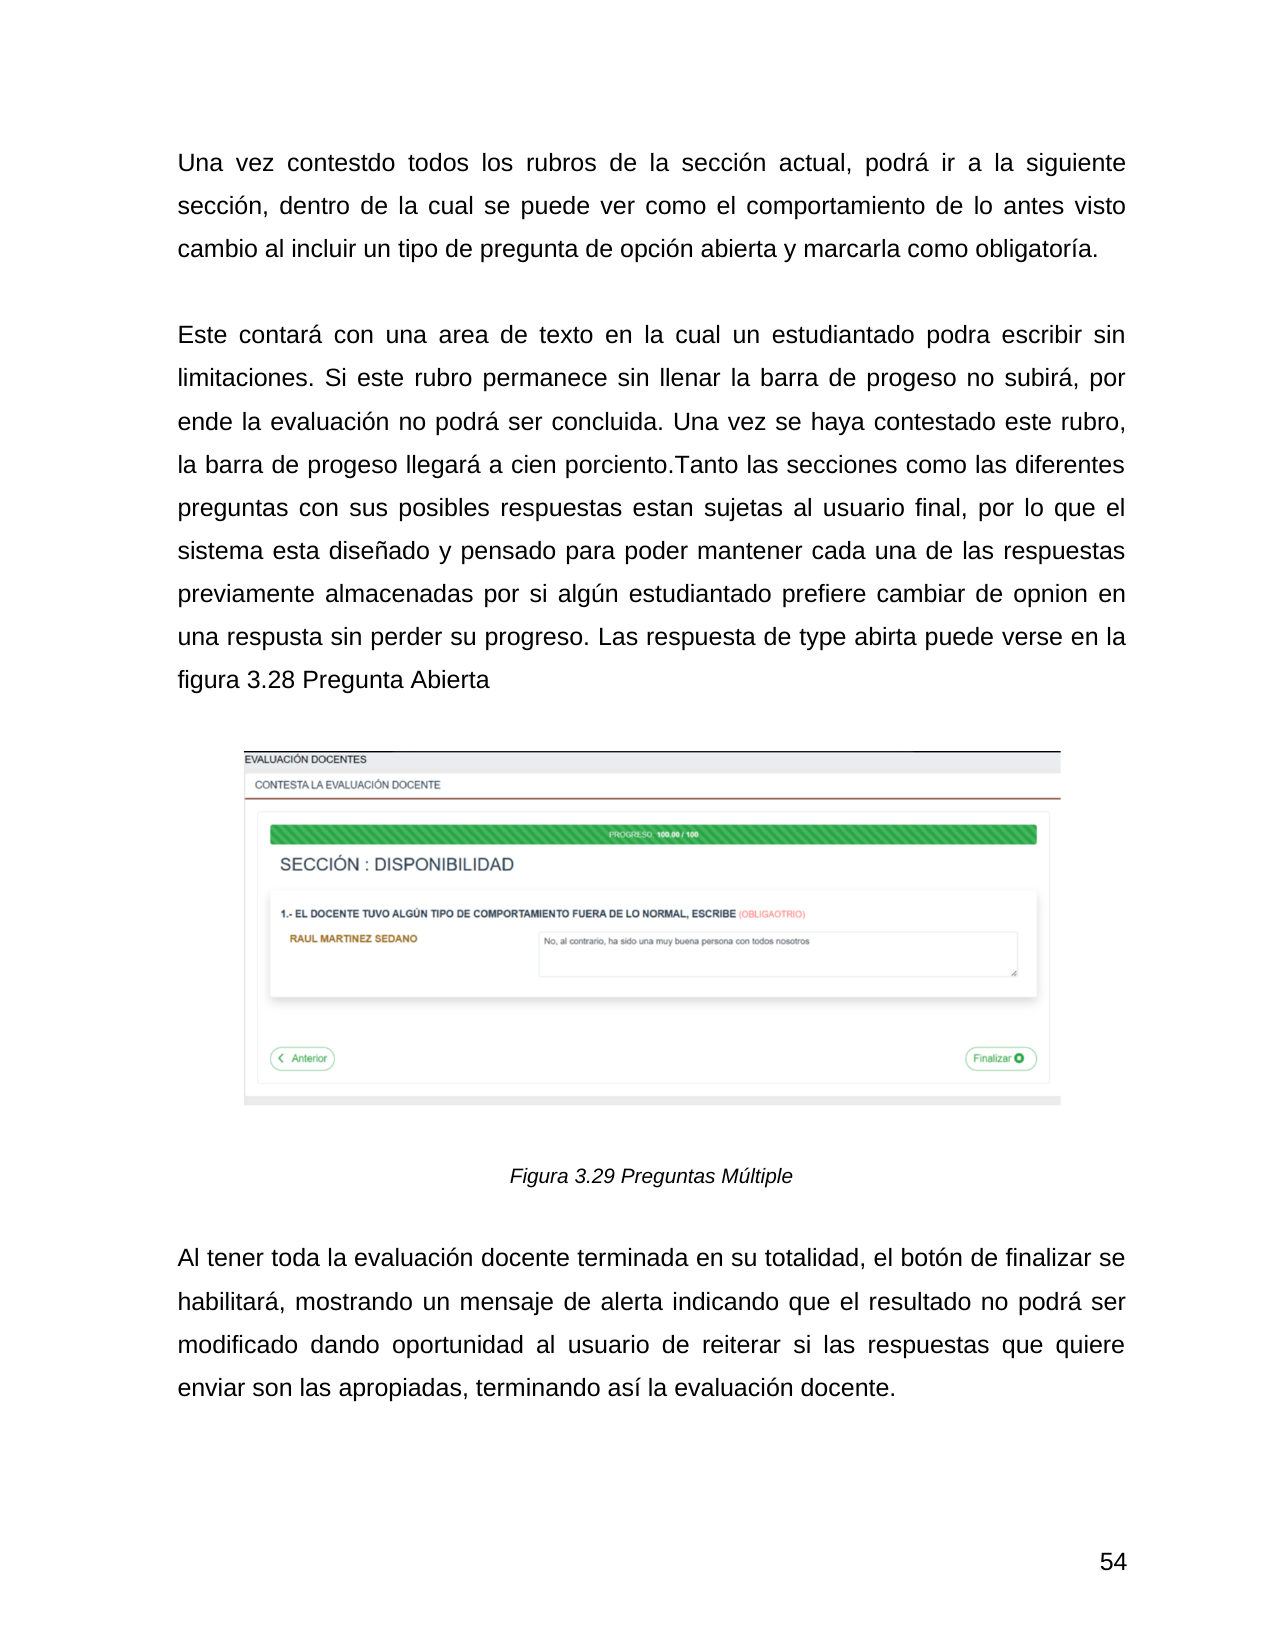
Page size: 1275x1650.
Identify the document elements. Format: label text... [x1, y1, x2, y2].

text Una vez contestdo todos los rubros de la sección actual, podrá ir a la siguiente sección, dentro de la cual se puede ver como el comportamiento de lo antes visto cambio al incluir un tipo de pregunta de opción abierta y marcarla como obligatoría. [177, 148, 1127, 263]
text Este contará con una area de texto en la cual un estudiantado podra escribir sin limitaciones. Si este rubro permanece sin llenar la barra de progeso no subirá, por ende la evaluación no podrá ser concluida. Una vez se haya contestado este rubro, la barra de progeso llegará a cien porciento.Tanto las secciones como las diferentes preguntas con sus posibles respuestas estan sujetas al usuario final, por lo que el sistema esta diseñado y pensado para poder mantener cada una de las respuestas previamente almacenadas por si algún estudiantado prefiere cambiar de opnion en una respusta sin perder su progreso. Las respuesta de type abirta puede verse en la figura 3.28 Pregunta Abierta [177, 320, 1127, 694]
text Al tener toda la evaluación docente terminada en su totalidad, el botón de finalizar se habilitará, mostrando un mensaje de alerta indicando que el resultado no podrá ser modificado dando oportunidad al usuario de reiterar si las respuestas que quiere enviar son las apropiadas, terminando así la evaluación docente. [177, 1243, 1127, 1402]
picture [243, 751, 1061, 1107]
